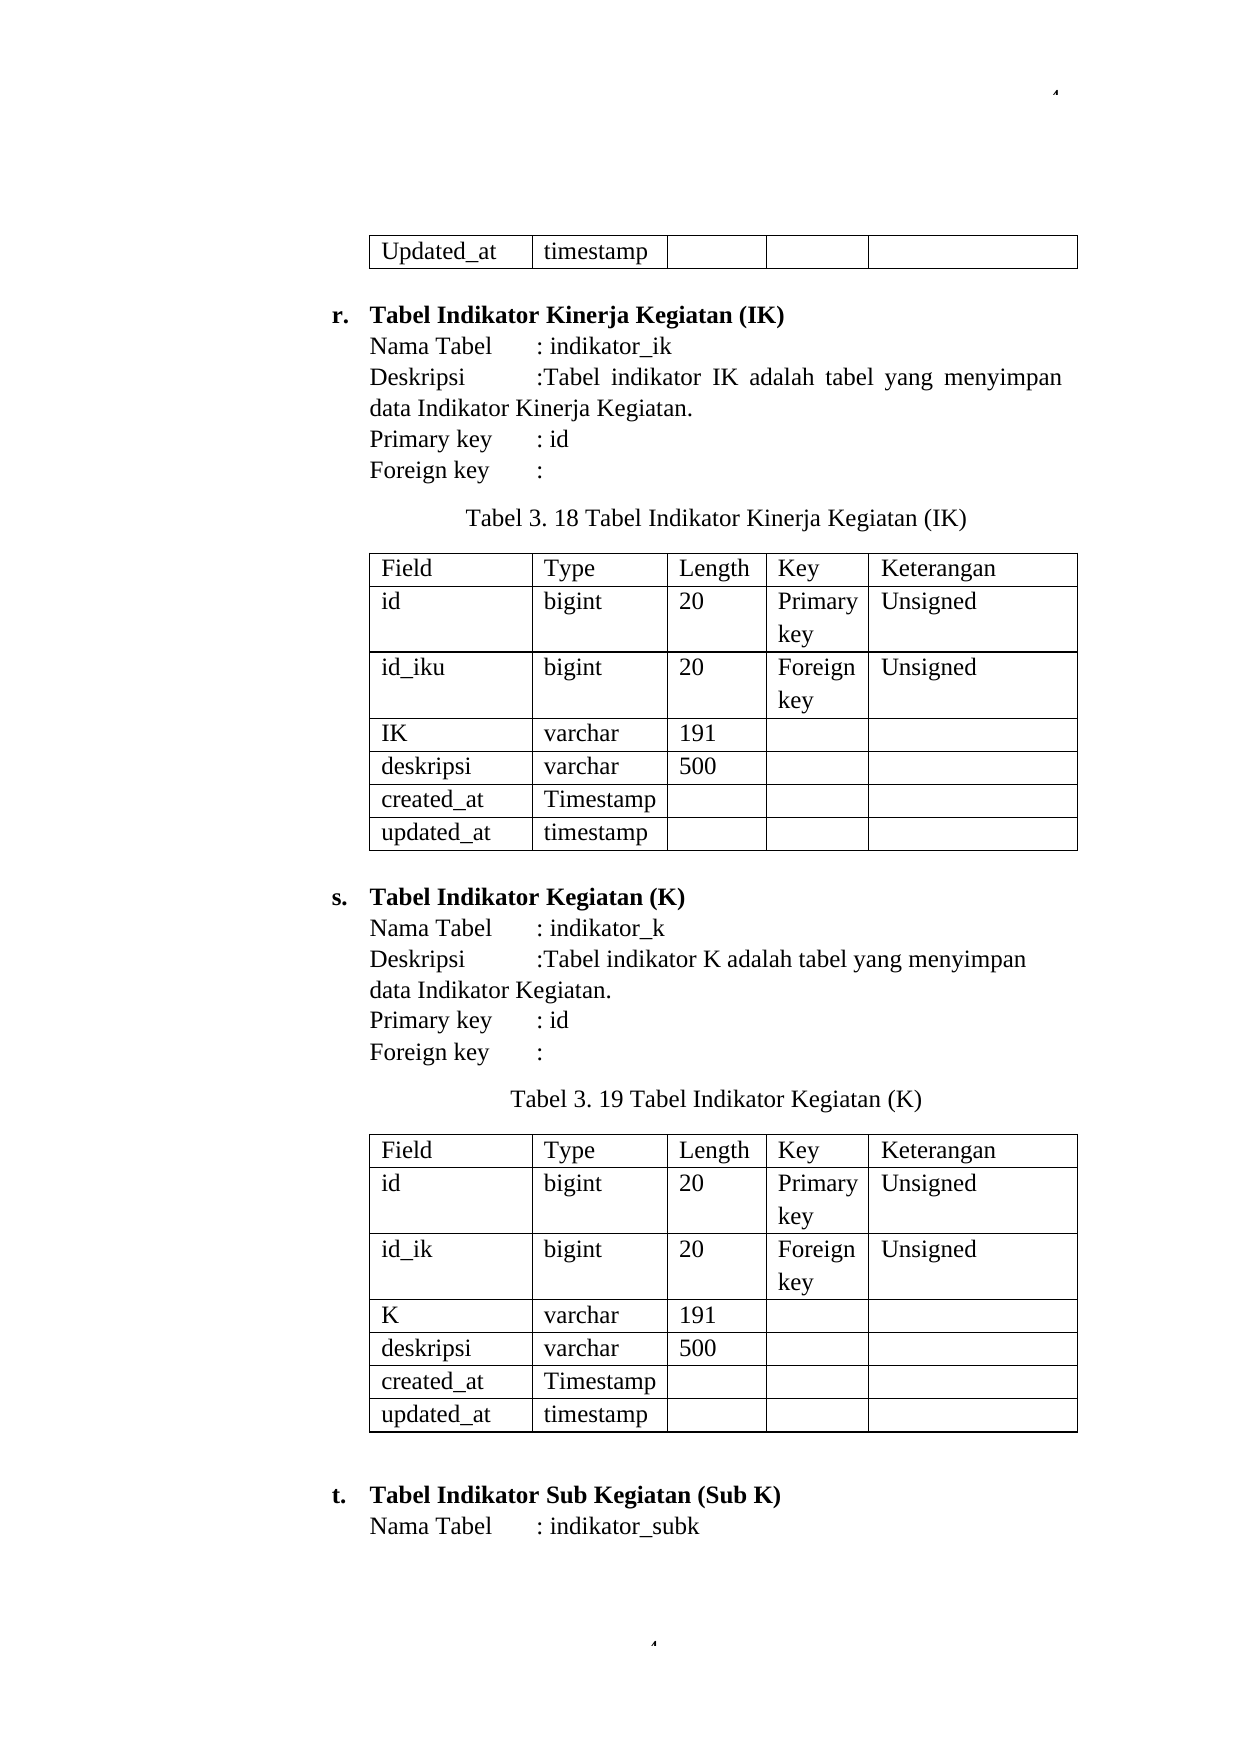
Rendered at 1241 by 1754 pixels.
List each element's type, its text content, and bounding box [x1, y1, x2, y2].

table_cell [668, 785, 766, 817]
table_header Updated_at [370, 236, 532, 268]
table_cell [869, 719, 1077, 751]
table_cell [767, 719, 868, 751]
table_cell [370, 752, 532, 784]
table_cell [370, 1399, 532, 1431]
table_cell Unsigned [869, 653, 1077, 718]
table_cell varchar [533, 719, 667, 751]
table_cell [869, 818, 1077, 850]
table_cell id_iku [370, 653, 532, 718]
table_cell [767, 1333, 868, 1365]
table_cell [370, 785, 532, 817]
text Foreign key : [369, 1037, 1090, 1065]
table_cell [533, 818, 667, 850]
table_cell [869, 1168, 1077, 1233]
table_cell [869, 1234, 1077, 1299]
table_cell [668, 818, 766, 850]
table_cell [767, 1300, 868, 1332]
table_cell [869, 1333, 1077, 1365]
table_cell Unsigned [869, 587, 1077, 651]
subtitle Tabel Indikator Kinerja Kegiatan (IK) [332, 300, 1090, 329]
table_cell bigint [533, 587, 667, 651]
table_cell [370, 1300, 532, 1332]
text Primary key : id [369, 1006, 1090, 1034]
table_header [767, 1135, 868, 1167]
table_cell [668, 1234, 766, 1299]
text Primary key : id [369, 424, 1090, 453]
table_cell Primary key [767, 587, 868, 651]
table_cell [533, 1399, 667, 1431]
table_header Type [533, 554, 667, 586]
text Foreign key : [369, 455, 1090, 484]
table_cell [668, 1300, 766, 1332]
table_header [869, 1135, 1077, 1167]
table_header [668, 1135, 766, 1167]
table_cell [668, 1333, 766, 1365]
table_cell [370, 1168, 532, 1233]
text Deskripsi :Tabel indikator K adalah tabel yang menyimpan data Indikator Kegiatan. [369, 944, 1026, 1003]
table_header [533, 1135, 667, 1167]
text Nama Tabel : indikator_ik [369, 331, 1090, 360]
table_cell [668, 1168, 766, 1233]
text Nama Tabel : indikator_k [369, 913, 1090, 941]
table_header Length [668, 554, 766, 586]
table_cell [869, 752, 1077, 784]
table_header Key [767, 554, 868, 586]
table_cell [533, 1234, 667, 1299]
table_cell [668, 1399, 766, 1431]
table_cell bigint [533, 653, 667, 718]
table_header Field [370, 554, 532, 586]
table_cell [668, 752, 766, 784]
table_cell 191 [668, 719, 766, 751]
text Deskripsi :Tabel indikator IK adalah tabel yang menyimpan data Indikator Kinerja Kegiatan. [369, 362, 1063, 422]
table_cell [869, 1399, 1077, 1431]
table_cell Foreign key [767, 653, 868, 718]
table_header [767, 236, 868, 268]
table_cell IK [370, 719, 532, 751]
table_header [668, 236, 766, 268]
table_header [869, 236, 1077, 268]
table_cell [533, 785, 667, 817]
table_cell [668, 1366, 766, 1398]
table_header Keterangan [869, 554, 1077, 586]
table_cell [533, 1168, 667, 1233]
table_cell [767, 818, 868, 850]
subtitle Tabel Indikator Kegiatan (K) [332, 882, 1090, 910]
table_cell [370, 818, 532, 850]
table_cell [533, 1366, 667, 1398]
text Tabel 3. 19 Tabel Indikator Kegiatan (K) [352, 1084, 1080, 1113]
table_cell 20 [668, 653, 766, 718]
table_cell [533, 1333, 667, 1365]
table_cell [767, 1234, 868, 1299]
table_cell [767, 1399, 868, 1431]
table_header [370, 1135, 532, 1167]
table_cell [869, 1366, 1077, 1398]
table_header timestamp [533, 236, 667, 268]
table_cell id [370, 587, 532, 651]
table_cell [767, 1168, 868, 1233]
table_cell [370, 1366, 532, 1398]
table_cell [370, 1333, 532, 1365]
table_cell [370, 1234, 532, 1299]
text Nama Tabel : indikator_subk [369, 1511, 1090, 1540]
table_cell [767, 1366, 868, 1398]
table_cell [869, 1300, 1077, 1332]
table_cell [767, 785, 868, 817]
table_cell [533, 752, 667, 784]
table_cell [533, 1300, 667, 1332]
text Tabel 3. 18 Tabel Indikator Kinerja Kegiatan (IK) [352, 503, 1080, 532]
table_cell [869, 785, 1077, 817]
subtitle Tabel Indikator Sub Kegiatan (Sub K) [332, 1480, 1090, 1509]
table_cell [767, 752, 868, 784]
table_cell 20 [668, 587, 766, 651]
